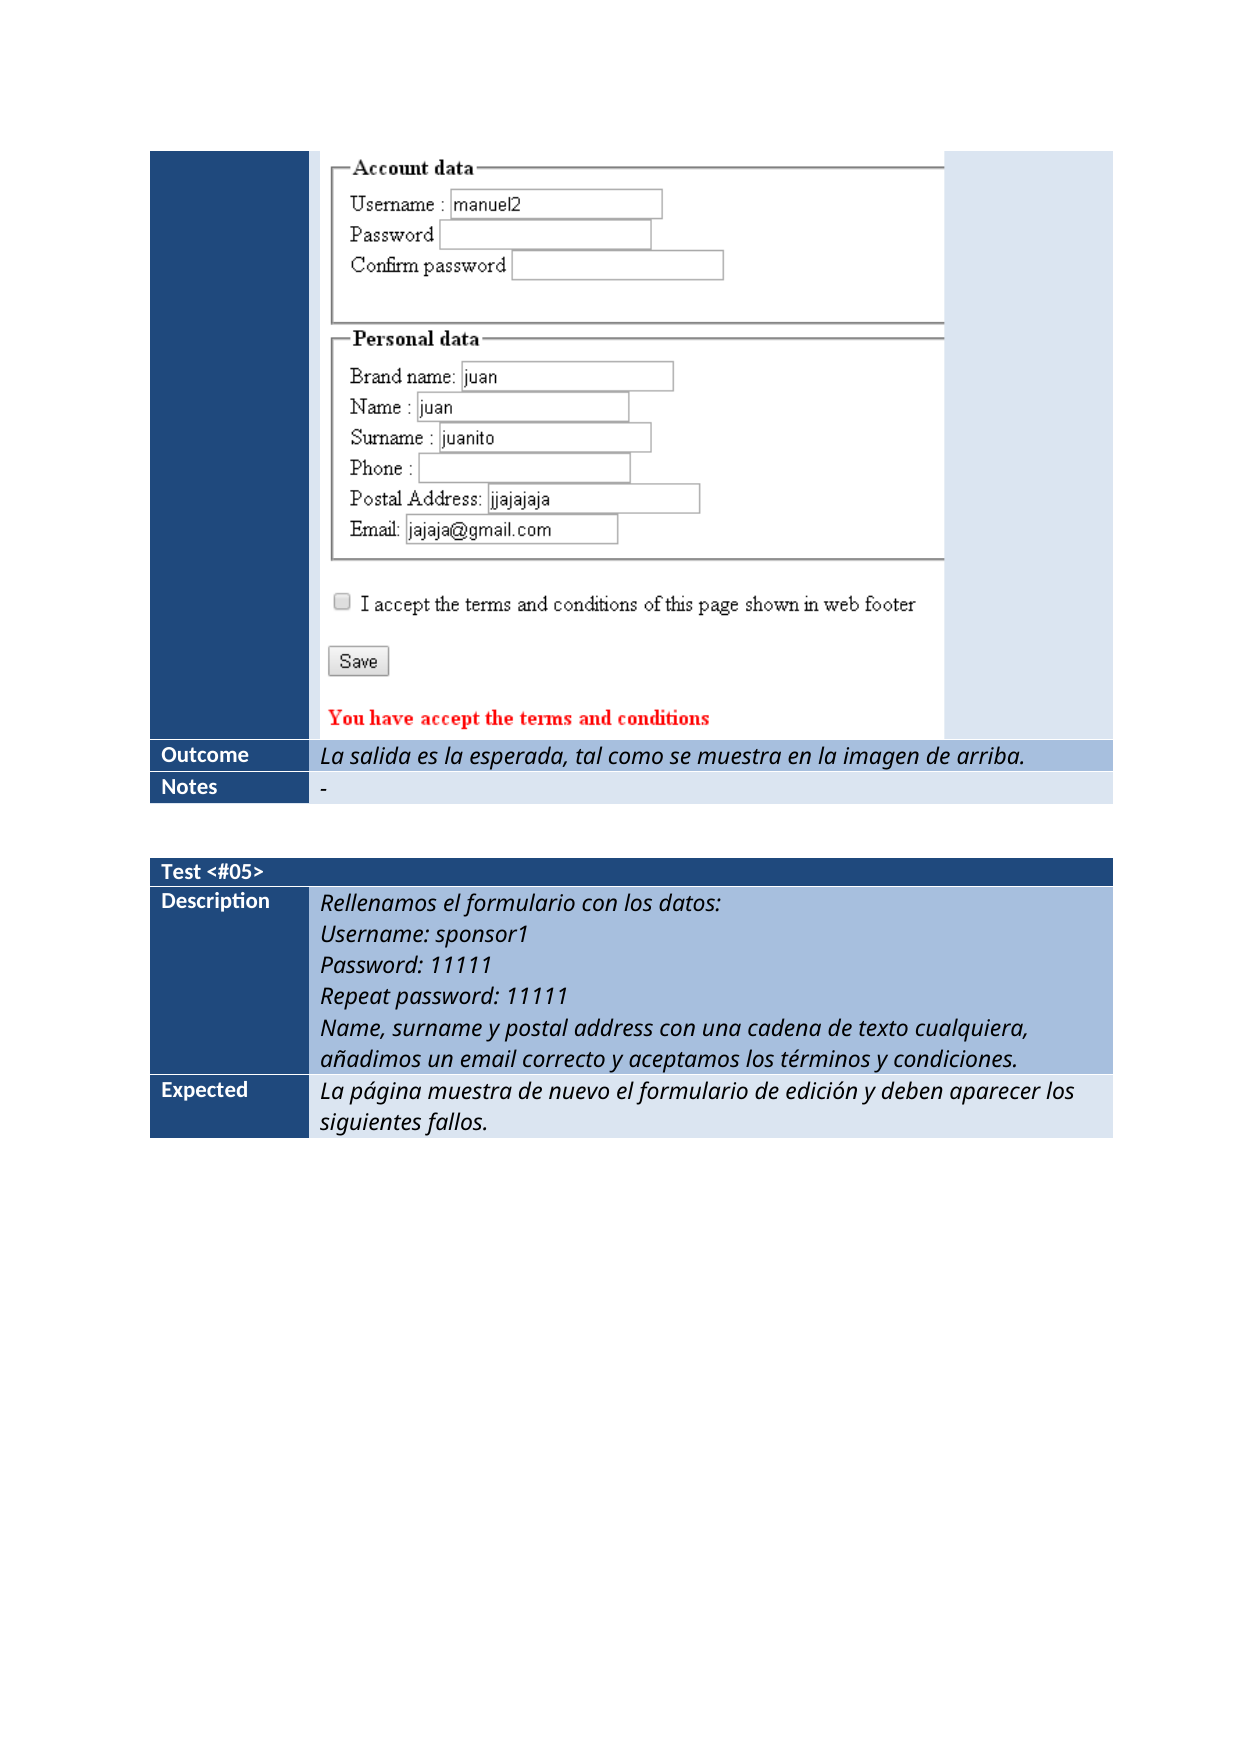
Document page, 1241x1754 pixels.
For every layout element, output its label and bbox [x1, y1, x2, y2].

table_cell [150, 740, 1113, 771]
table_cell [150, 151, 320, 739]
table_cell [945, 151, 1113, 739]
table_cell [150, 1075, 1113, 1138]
picture [320, 151, 945, 739]
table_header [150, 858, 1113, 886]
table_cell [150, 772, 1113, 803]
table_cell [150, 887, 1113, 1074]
